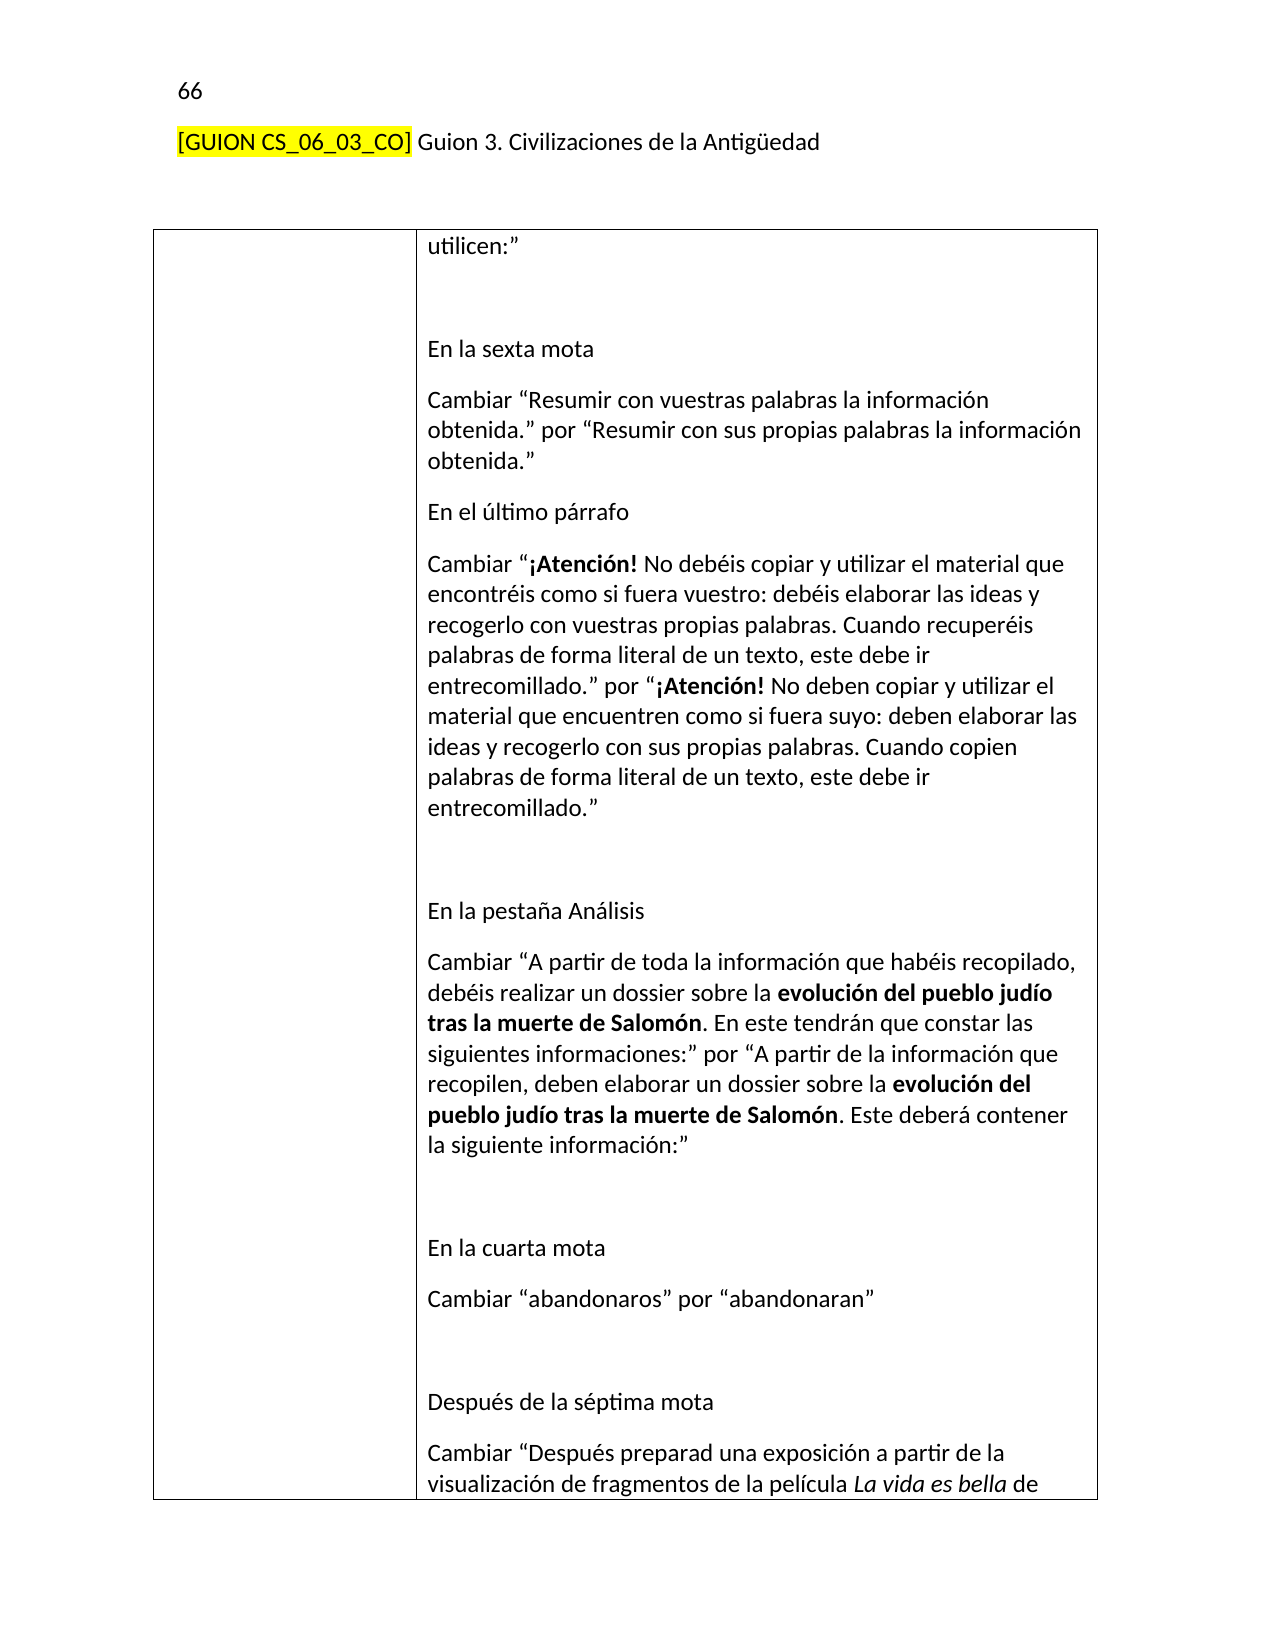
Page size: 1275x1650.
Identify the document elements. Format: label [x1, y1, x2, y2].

table_cell [417, 230, 1097, 1498]
table_cell [154, 230, 416, 1498]
